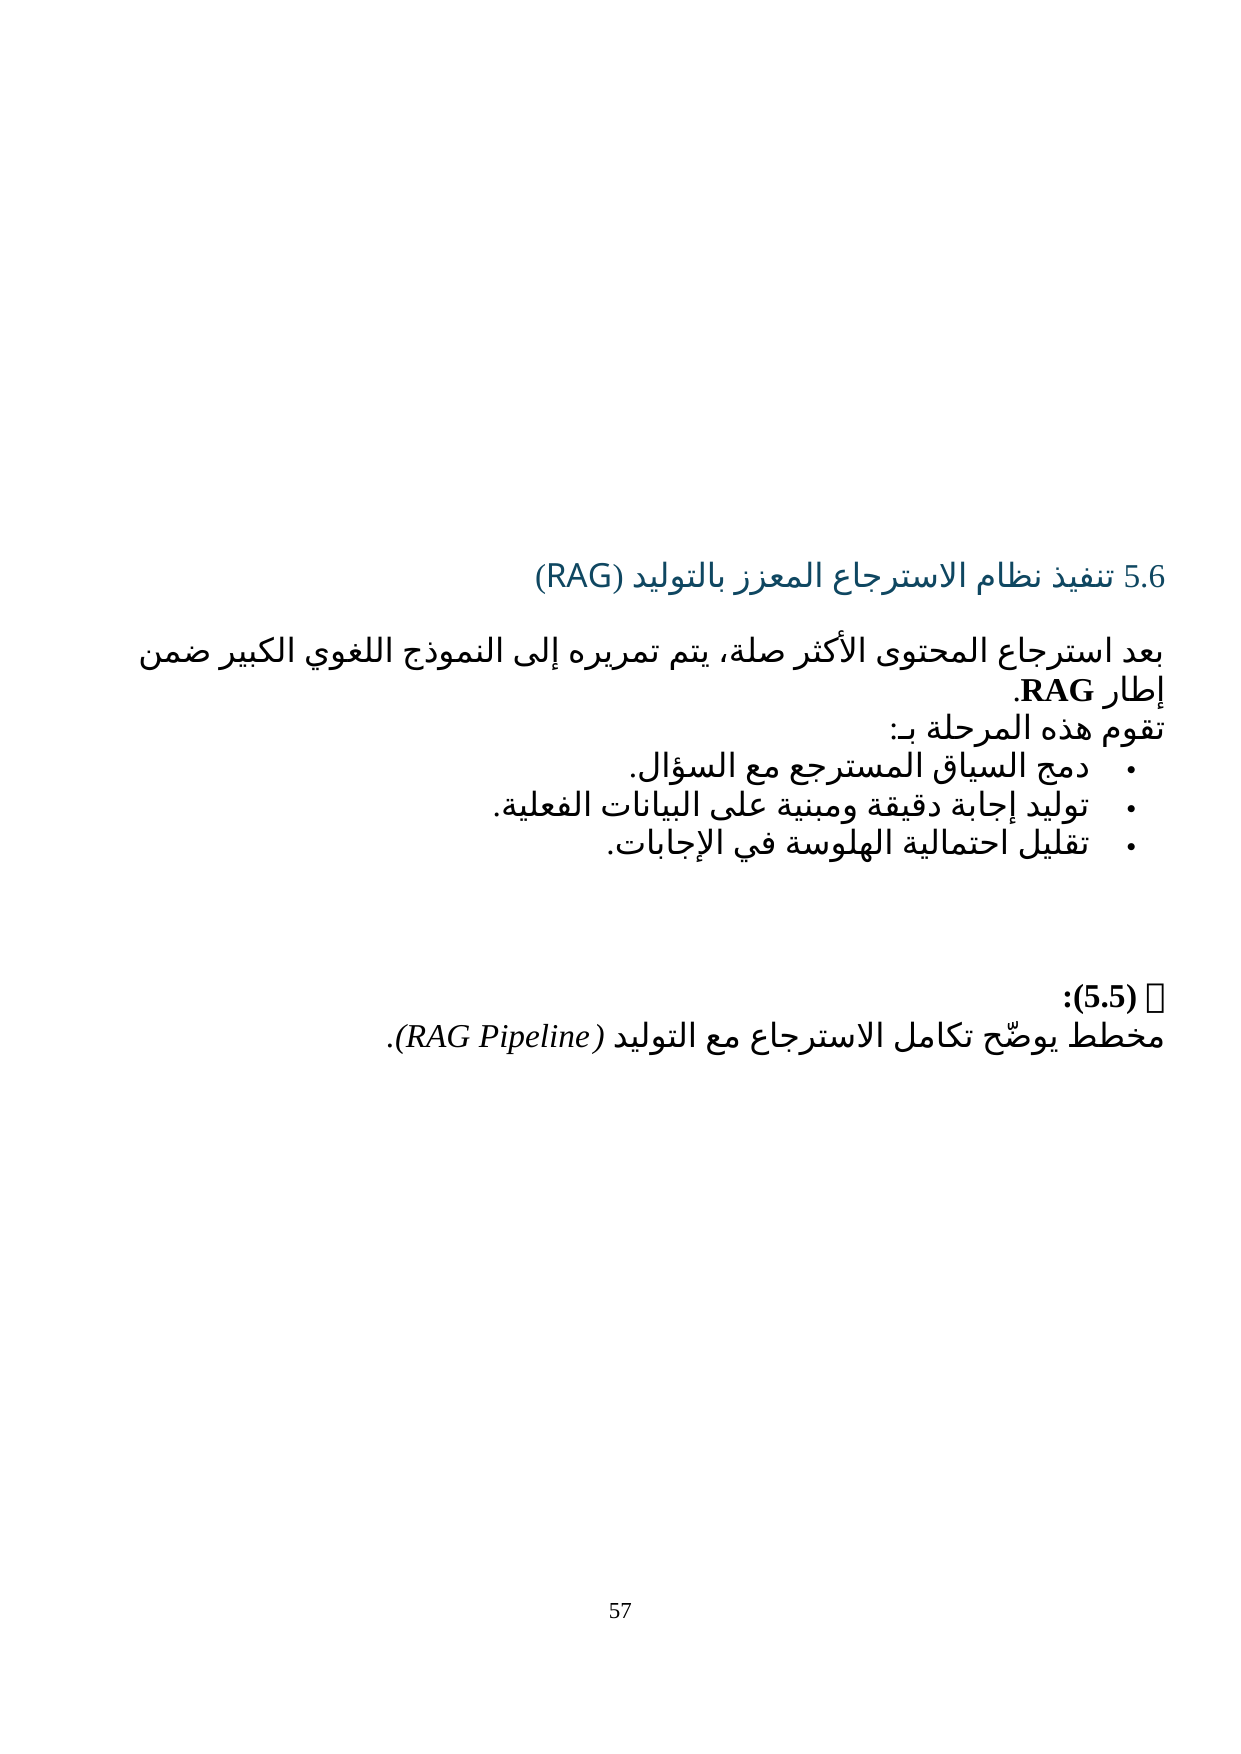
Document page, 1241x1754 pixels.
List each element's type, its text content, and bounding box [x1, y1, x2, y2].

list دمج السياق المسترجع مع السؤال. [75, 747, 1128, 785]
list تقليل احتمالية الهلوسة في الإجابات. [75, 823, 1128, 862]
text بعد استرجاع المحتوى الأكثر صلة، يتم تمريره إلى النموذج اللغوي الكبير ضمن إطار RAG. [75, 632, 1165, 708]
list توليد إجابة دقيقة ومبنية على البيانات الفعلية. [75, 785, 1128, 823]
text تقوم هذه المرحلة بـ: [75, 708, 1165, 747]
subtitle 5.6 تنفيذ نظام الاسترجاع المعزز بالتوليد (RAG) [75, 552, 1165, 597]
text 📌 (5.5): مخطط يوضّح تكامل الاسترجاع مع التوليد (RAG Pipeline). [75, 977, 1165, 1054]
